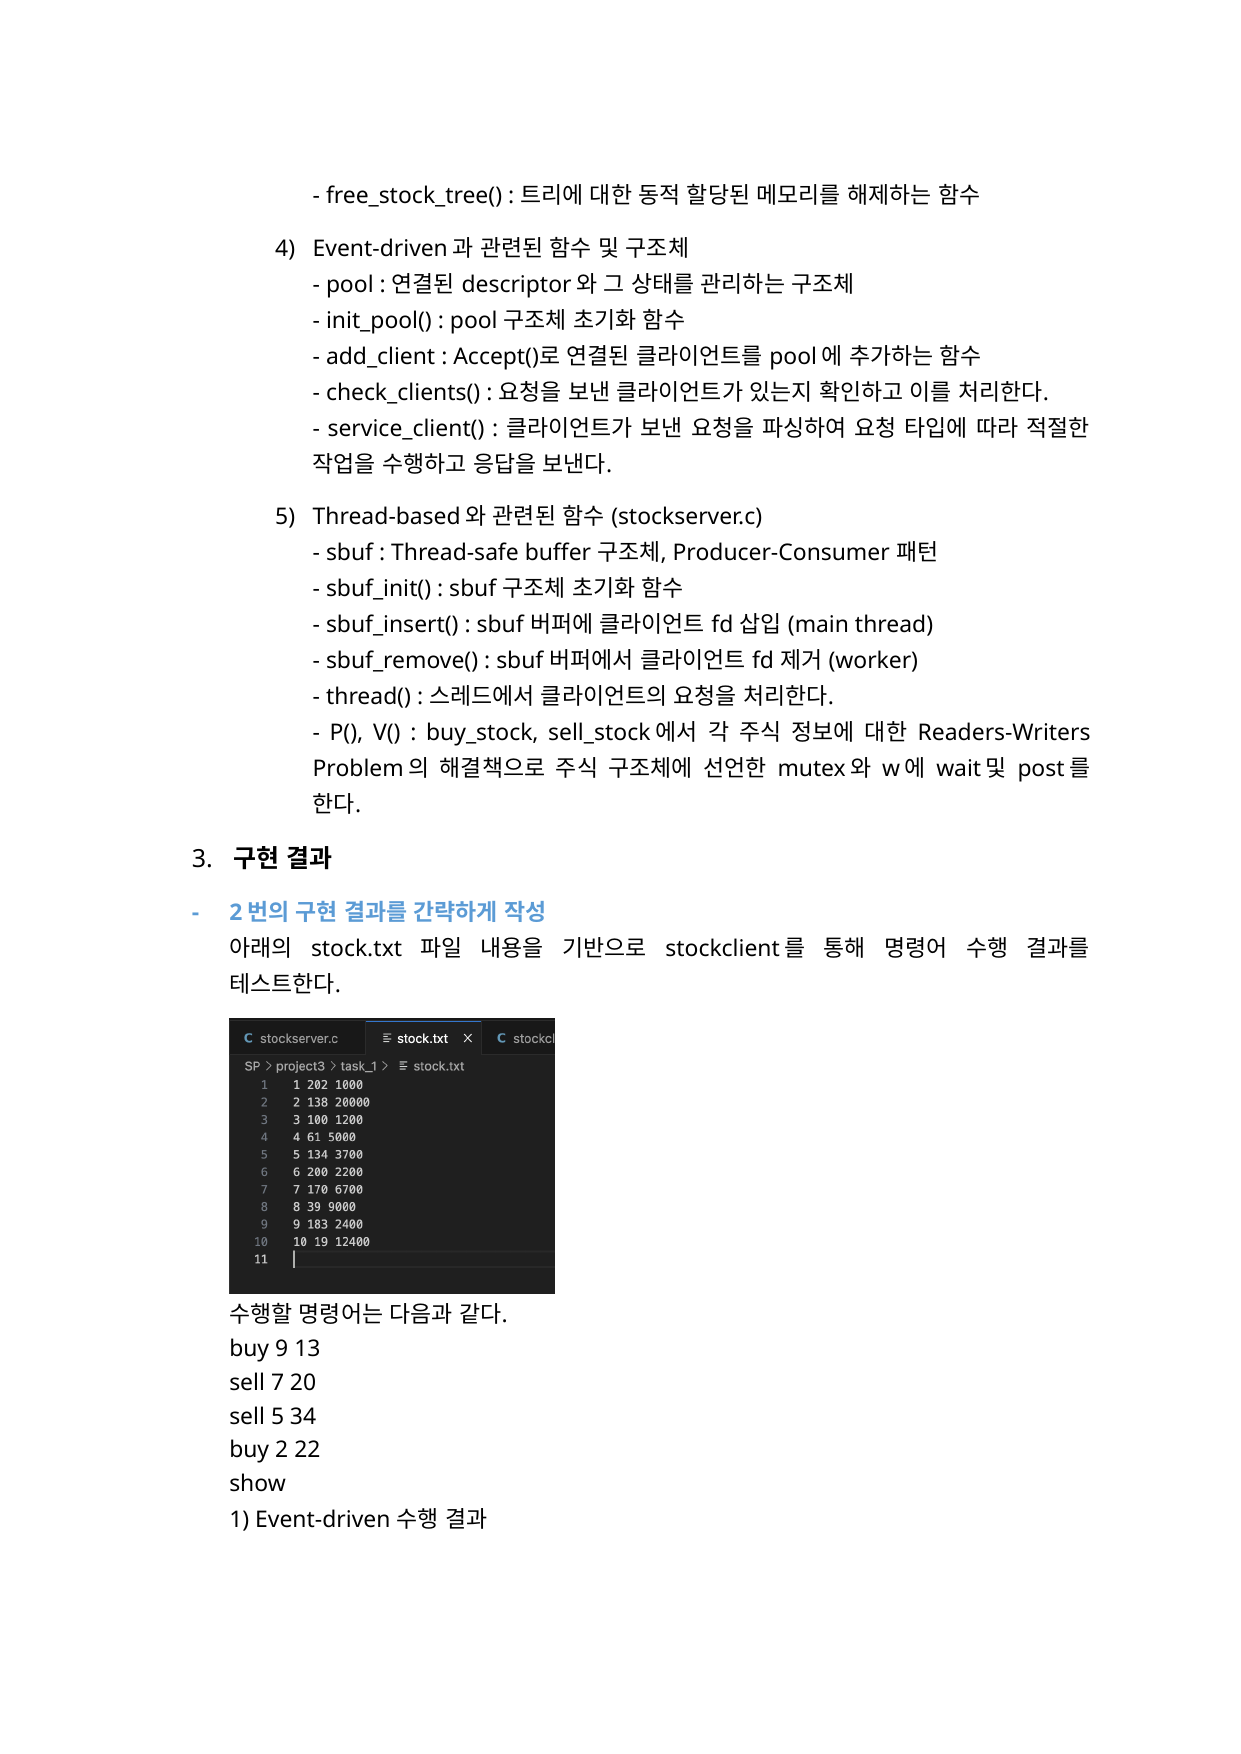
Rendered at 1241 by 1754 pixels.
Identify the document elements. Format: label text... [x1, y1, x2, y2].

list Thread-based와 관련된 함수 (stockserver.c) - sbuf : Thread-safe buffer 구조체, Producer-Consumer 패턴 - sbuf_init() : sbuf 구조체 초기화 함수 - sbuf_insert() : sbuf 버퍼에 클라이언트 fd 삽입 (main thread) - sbuf_remove() : sbuf 버퍼에서 클라이언트 fd 제거 (worker) - thread() : 스레드에서 클라이언트의 요청을 처리한다. - P(), V() : buy_stock, sell_stock에서 각 주식 정보에 대한 Readers-Writers Problem의 해결책으로 주식 구조체에 선언한 mutex와 w에 wait및 post를 한다. [275, 498, 1090, 819]
list 구현 결과 [192, 838, 1090, 874]
list 2번의 구현 결과를 간략하게 작성 아래의 stock.txt 파일 내용을 기반으로 stockclient를 통해 명령어 수행 결과를 테스트한다. [192, 894, 1090, 999]
picture [229, 1018, 555, 1294]
list Event-driven과 관련된 함수 및 구조체 - pool : 연결된 descriptor와 그 상태를 관리하는 구조체 - init_pool() : pool 구조체 초기화 함수 - add_client : Accept()로 연결된 클라이언트를 pool에 추가하는 함수 - check_clients() : 요청을 보낸 클라이언트가 있는지 확인하고 이를 처리한다. - service_client() : 클라이언트가 보낸 요청을 파싱하여 요청 타입에 따라 적절한 작업을 수행하고 응답을 보낸다. [275, 230, 1090, 479]
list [275, 177, 1090, 211]
list 수행할 명령어는 다음과 같다. buy 9 13 sell 7 20 sell 5 34 buy 2 22 show 1) Event-driven 수행 결과 buy, sell 및 show 명령어 모두 정상적으로 수행하고 서버 종료 후 stock.txt 파일이 업데이트 된 것 또한 확인할 수 있다. 2) Thread-based 수행 결과 Thread-based 서버 또한 모든 명령어에 대해 정상 수행하고 서버 종료 후 stock.txt 파일이 업데이트 된 것 또한 확인할 수 있다. 이제 업데이트된 stock.txt를 기반으로 multiclient에 대한 테스트를 수행한다. 클라이언트 수는 4로 설정하고 클라이언트당 요청은 5회로 설정하였다. random의 seed는 99로 설정하였다. 1) Event-driven 2) Thread-based 수행 결과를 비교하면 stock.txt 파일이 동일한 것을 확인할 수 있다. 따라서 Event-driven 서버와 Thread-based 서버 모두 다수의 클라이언트로부터 발생하는 동시적인 요청에 대한 처리를 정상적으로 수행한다고 볼 수 있다. [229, 1018, 1090, 1534]
